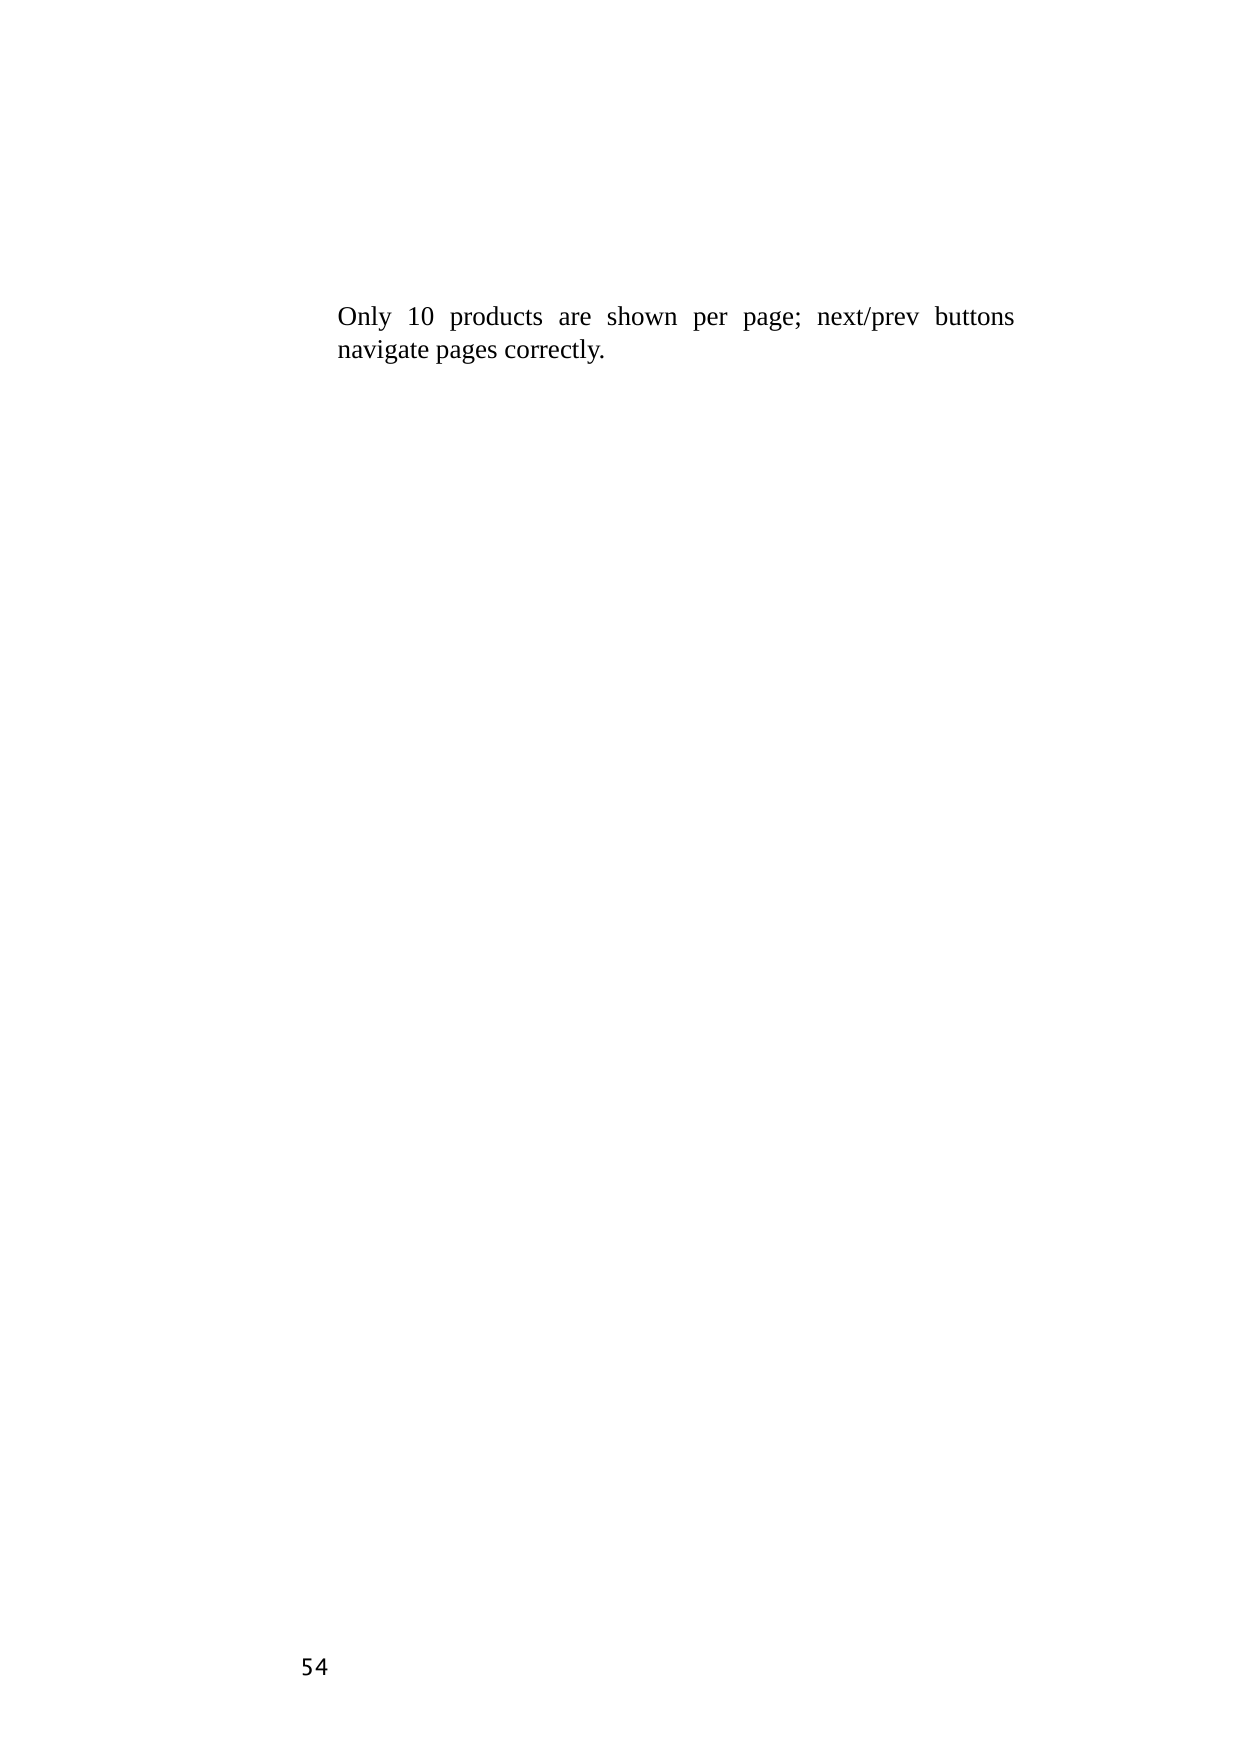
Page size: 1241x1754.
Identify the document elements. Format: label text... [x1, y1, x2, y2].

list Only 10 products are shown per page; next/prev buttons navigate pages correctly. [337, 300, 1015, 365]
